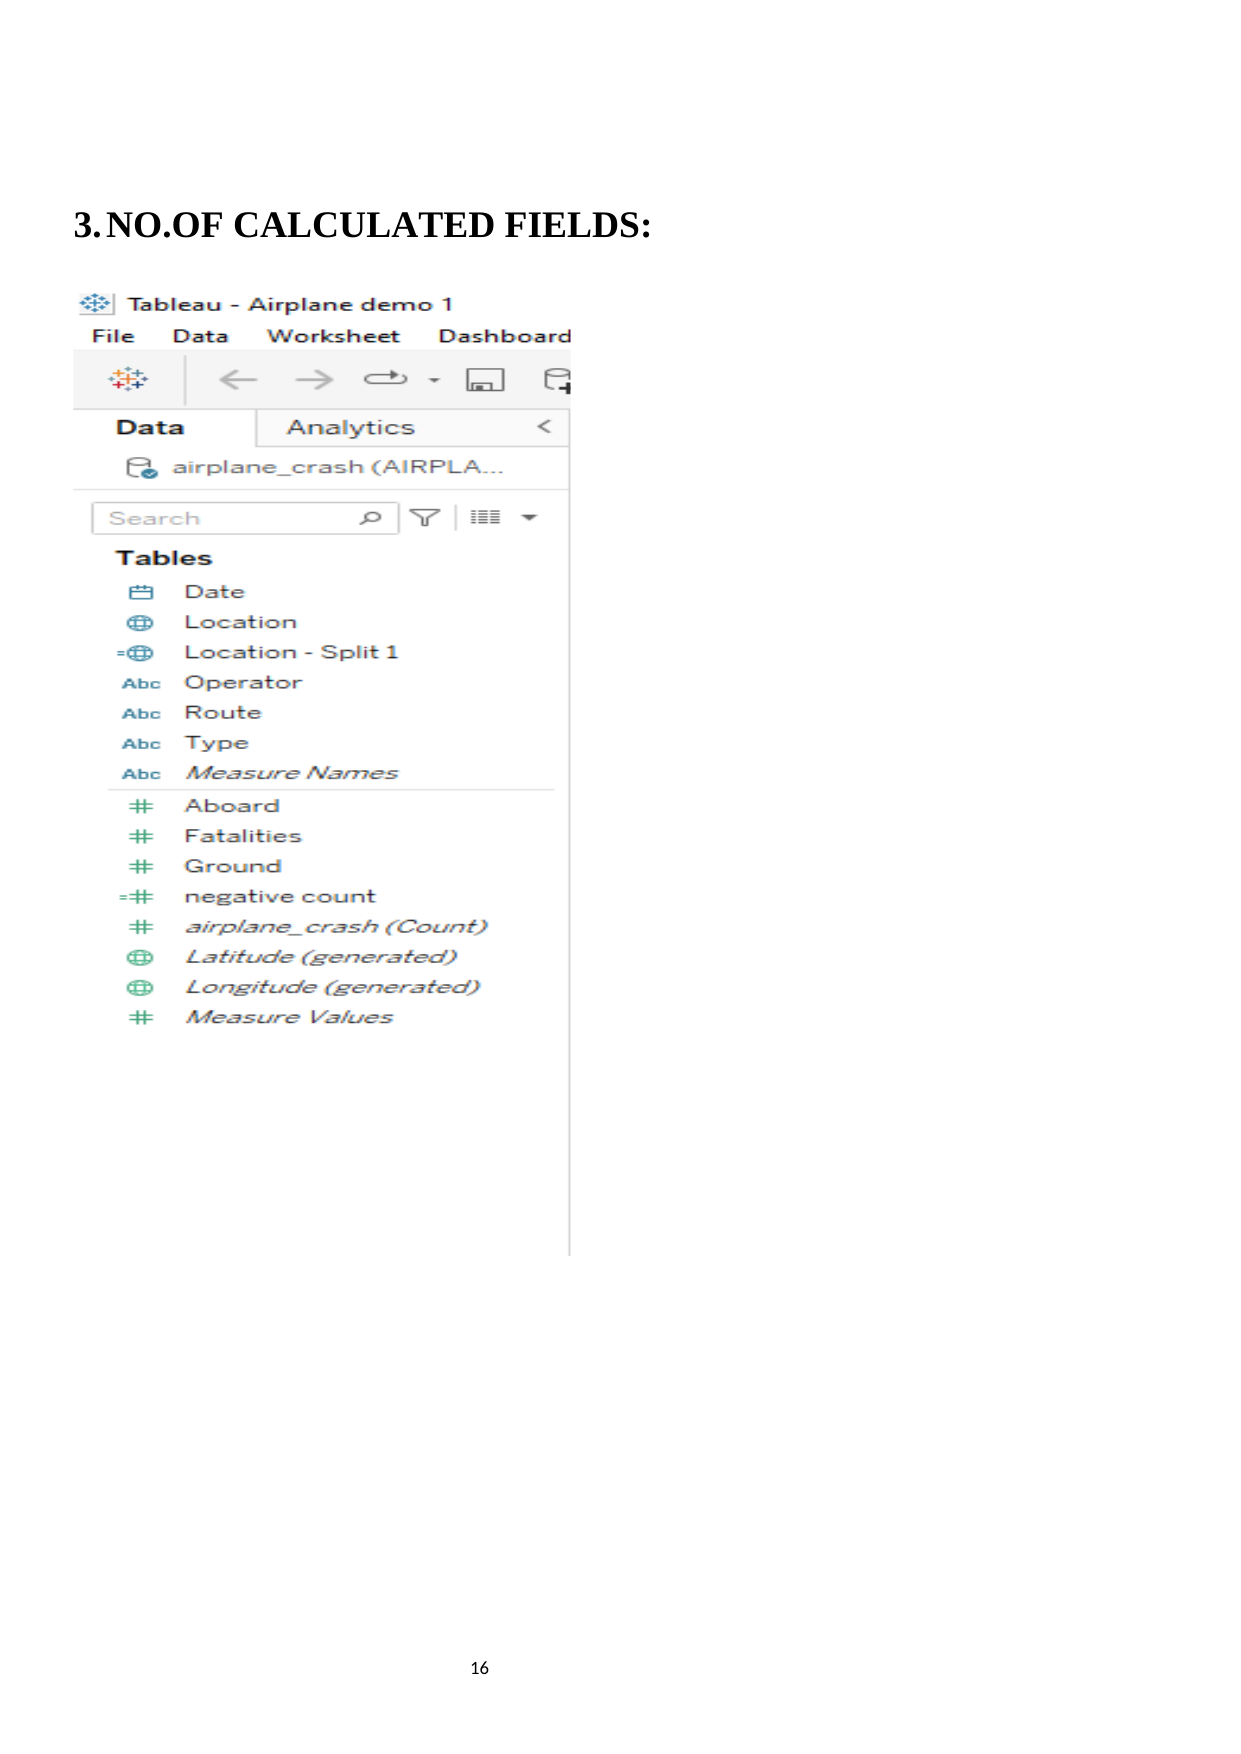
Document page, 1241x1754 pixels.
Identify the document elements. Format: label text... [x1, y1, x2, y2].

picture [73, 288, 571, 1256]
list NO.OF CALCULATED FIELDS: [73, 203, 1167, 246]
